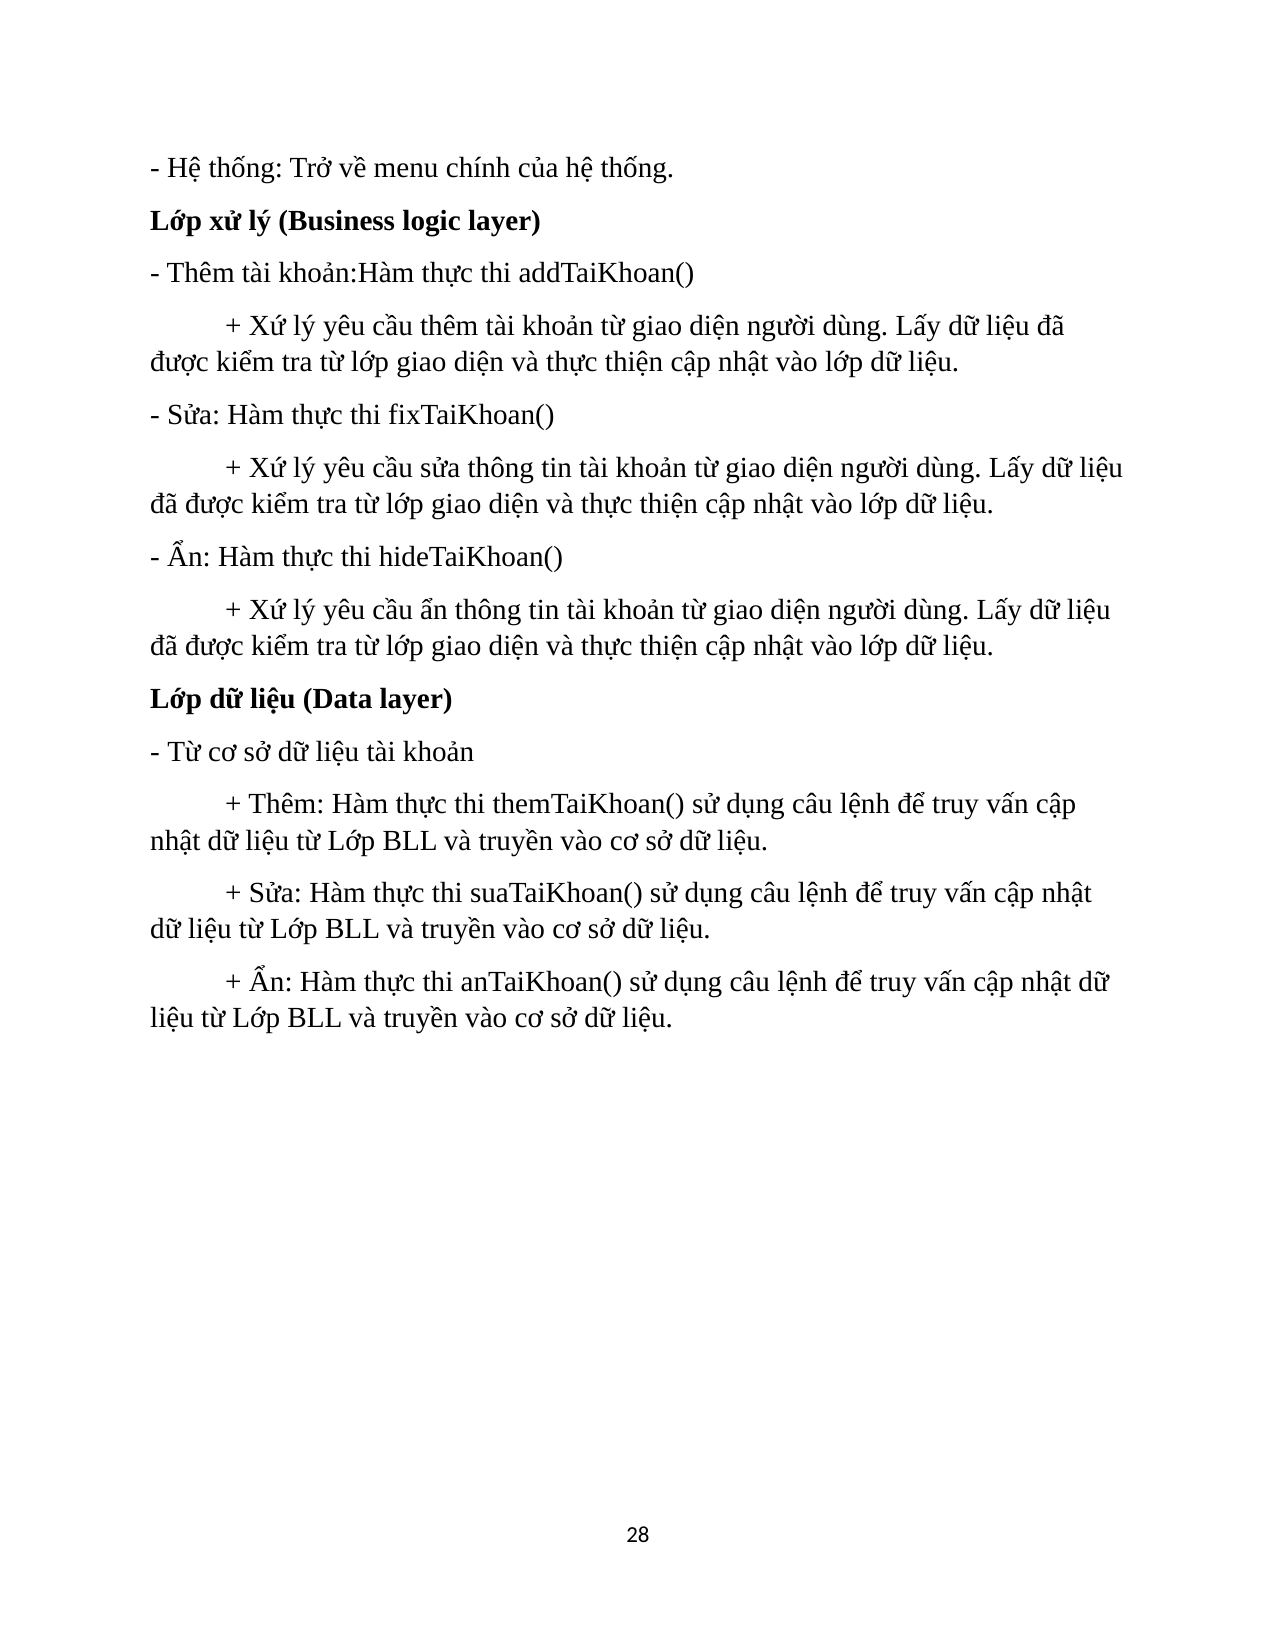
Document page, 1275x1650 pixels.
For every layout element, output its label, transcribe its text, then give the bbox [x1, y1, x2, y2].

text Lớp dữ liệu (Data layer) [150, 681, 1125, 714]
text + Ẩn: Hàm thực thi anTaiKhoan() sử dụng câu lệnh để truy vấn cập nhật dữ liệu từ Lớp BLL và truyền vào cơ sở dữ liệu. [150, 964, 1125, 1034]
text - Thêm tài khoản:Hàm thực thi addTaiKhoan() [150, 256, 1125, 289]
text + Xứ lý yêu cầu ẩn thông tin tài khoản từ giao diện người dùng. Lấy dữ liệu đã được kiểm tra từ lớp giao diện và thực thiện cập nhật vào lớp dữ liệu. [150, 592, 1125, 662]
text - Hệ thống: Trở về menu chính của hệ thống. [150, 150, 1125, 183]
text + Sửa: Hàm thực thi suaTaiKhoan() sử dụng câu lệnh để truy vấn cập nhật dữ liệu từ Lớp BLL và truyền vào cơ sở dữ liệu. [150, 876, 1125, 945]
text - Ẩn: Hàm thực thi hideTaiKhoan() [150, 539, 1125, 573]
text - Sửa: Hàm thực thi fixTaiKhoan() [150, 397, 1125, 431]
text - Từ cơ sở dữ liệu tài khoản [150, 734, 1125, 767]
text Lớp xử lý (Business logic layer) [150, 203, 1125, 236]
text + Xứ lý yêu cầu thêm tài khoản từ giao diện người dùng. Lấy dữ liệu đã được kiểm tra từ lớp giao diện và thực thiện cập nhật vào lớp dữ liệu. [150, 308, 1125, 378]
text + Xứ lý yêu cầu sửa thông tin tài khoản từ giao diện người dùng. Lấy dữ liệu đã được kiểm tra từ lớp giao diện và thực thiện cập nhật vào lớp dữ liệu. [150, 450, 1125, 520]
text + Thêm: Hàm thực thi themTaiKhoan() sử dụng câu lệnh để truy vấn cập nhật dữ liệu từ Lớp BLL và truyền vào cơ sở dữ liệu. [150, 787, 1125, 856]
